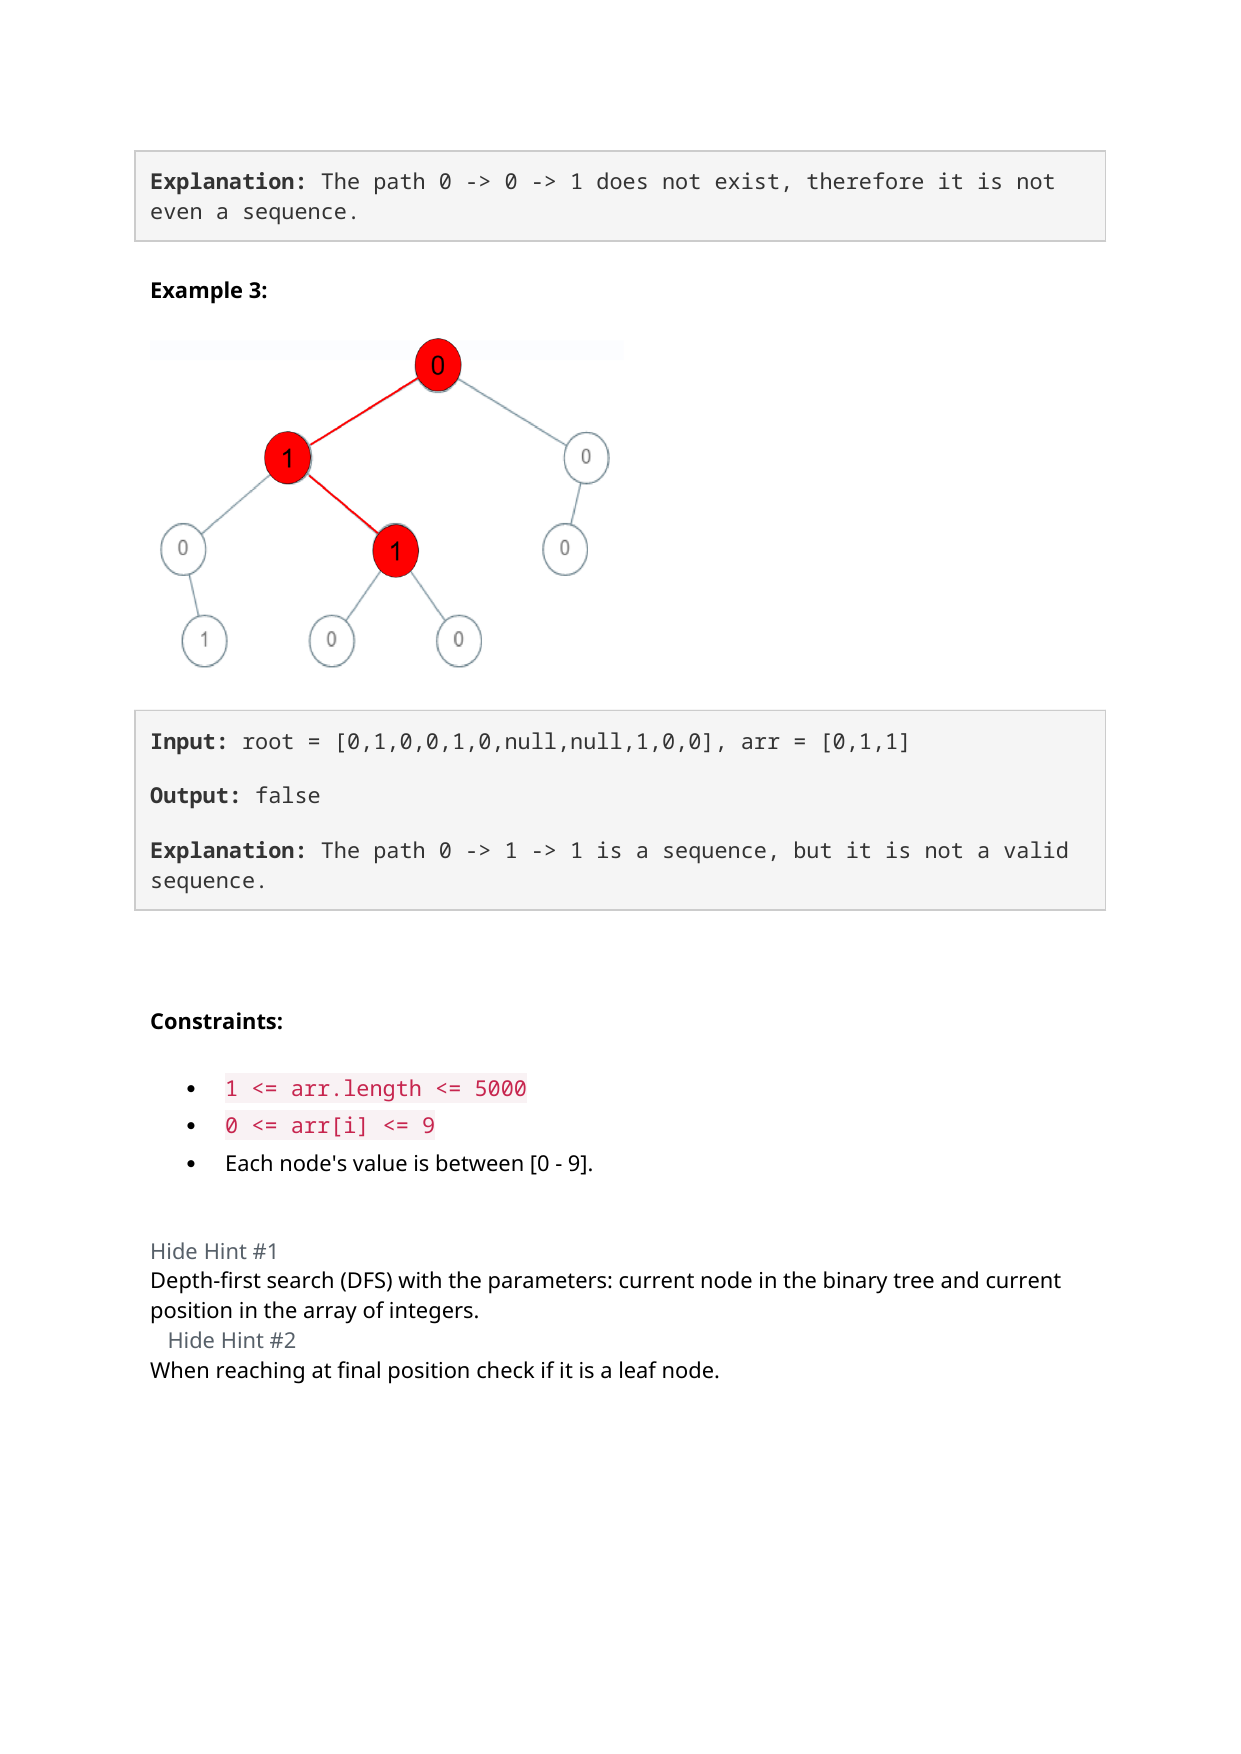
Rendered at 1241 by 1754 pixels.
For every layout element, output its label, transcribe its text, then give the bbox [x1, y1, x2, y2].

list Each node's value is between [0 - 9]. [187, 1140, 1090, 1178]
text Hide Hint #2 [150, 1325, 1090, 1355]
list 1 <= arr.length <= 5000 [187, 1065, 1090, 1103]
text Explanation: The path 0 -> 1 -> 1 is a sequence, but it is not a valid sequence. [136, 819, 1105, 909]
text Depth-first search (DFS) with the parameters: current node in the binary tree and current position in the array of integers. [150, 1265, 1090, 1325]
text Explanation: The path 0 -> 0 -> 1 does not exist, therefore it is not even a sequence. [136, 152, 1105, 240]
picture [150, 329, 624, 685]
list 0 <= arr[i] <= 9 [187, 1103, 1090, 1140]
text Example 3: [150, 267, 1090, 304]
text Hide Hint #1 [150, 1236, 1090, 1265]
text Constraints: [150, 998, 1090, 1036]
text Output: false [136, 764, 1105, 810]
text Input: root = [0,1,0,0,1,0,null,null,1,0,0], arr = [0,1,1] [136, 711, 1105, 756]
text When reaching at final position check if it is a leaf node. [150, 1355, 1090, 1384]
